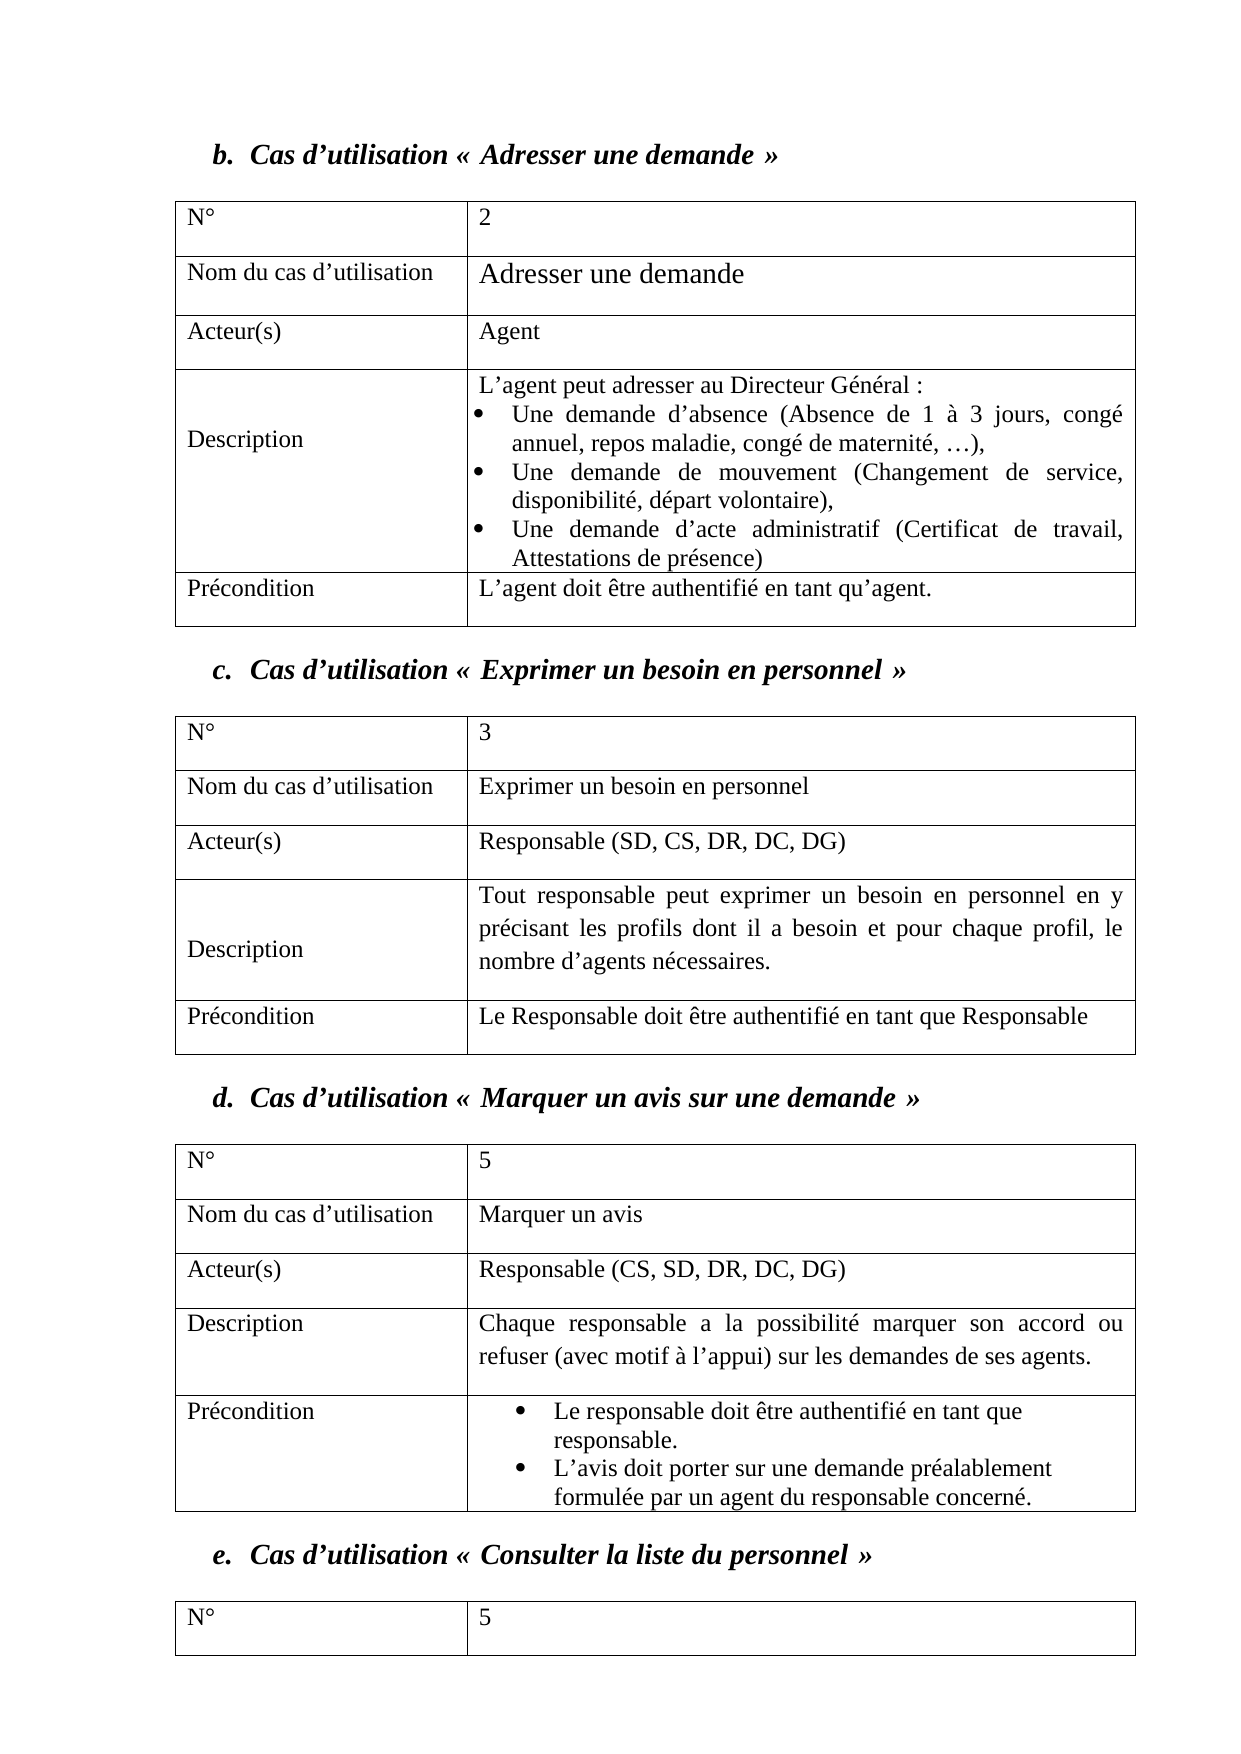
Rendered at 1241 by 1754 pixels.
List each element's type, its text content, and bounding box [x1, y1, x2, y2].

table_cell Le Responsable doit être authentifié en tant que Responsable [468, 1001, 1135, 1054]
table_cell Nom du cas d’utilisation [176, 771, 467, 825]
table_cell Acteur(s) [176, 826, 467, 879]
table_header N° [176, 1145, 467, 1198]
table_cell Marquer un avis [468, 1200, 1135, 1253]
subtitle Cas d’utilisation « Adresser une demande » [212, 137, 1151, 171]
table_header 3 [468, 717, 1135, 770]
table_cell Description [176, 370, 467, 572]
table_cell Nom du cas d’utilisation [176, 1200, 467, 1253]
table_cell L’agent peut adresser au Directeur Général : Une demande d’absence (Absence de 1 à 3 jours, congé annuel, repos maladie, congé de maternité, …), Une demande de mouvement (Changement de service, disponibilité, départ volontaire), Une demande d’acte administratif (Certificat de travail, Attestations de présence) [468, 370, 1135, 572]
subtitle Cas d’utilisation « Marquer un avis sur une demande » [212, 1080, 1151, 1114]
table_header N° [176, 202, 467, 256]
table_cell Acteur(s) [176, 316, 467, 369]
table_header 5 [468, 1602, 1135, 1655]
table_cell Exprimer un besoin en personnel [468, 771, 1135, 825]
table_header 2 [468, 202, 1135, 256]
table_cell Le responsable doit être authentifié en tant que responsable. L’avis doit porter sur une demande préalablement formulée par un agent du responsable concerné. [468, 1396, 1135, 1511]
table_cell Chaque responsable a la possibilité marquer son accord ou refuser (avec motif à l’appui) sur les demandes de ses agents. [468, 1309, 1135, 1395]
subtitle Cas d’utilisation « Exprimer un besoin en personnel » [212, 652, 1151, 686]
table_cell Précondition [176, 1396, 467, 1511]
table_cell Précondition [176, 1001, 467, 1054]
table_cell Nom du cas d’utilisation [176, 257, 467, 315]
table_cell Description [176, 1309, 467, 1395]
table_cell Acteur(s) [176, 1254, 467, 1307]
table_cell Description [176, 880, 467, 1000]
table_cell Tout responsable peut exprimer un besoin en personnel en y précisant les profils dont il a besoin et pour chaque profil, le nombre d’agents nécessaires. [468, 880, 1135, 1000]
table_cell Précondition [176, 573, 467, 626]
table_header N° [176, 717, 467, 770]
table_header N° [176, 1602, 467, 1655]
table_cell Agent [468, 316, 1135, 369]
table_header 5 [468, 1145, 1135, 1198]
table_cell Adresser une demande [468, 257, 1135, 315]
table_cell L’agent doit être authentifié en tant qu’agent. [468, 573, 1135, 626]
table_cell Responsable (SD, CS, DR, DC, DG) [468, 826, 1135, 879]
subtitle Cas d’utilisation « Consulter la liste du personnel » [212, 1537, 1151, 1571]
table_cell Responsable (CS, SD, DR, DC, DG) [468, 1254, 1135, 1307]
